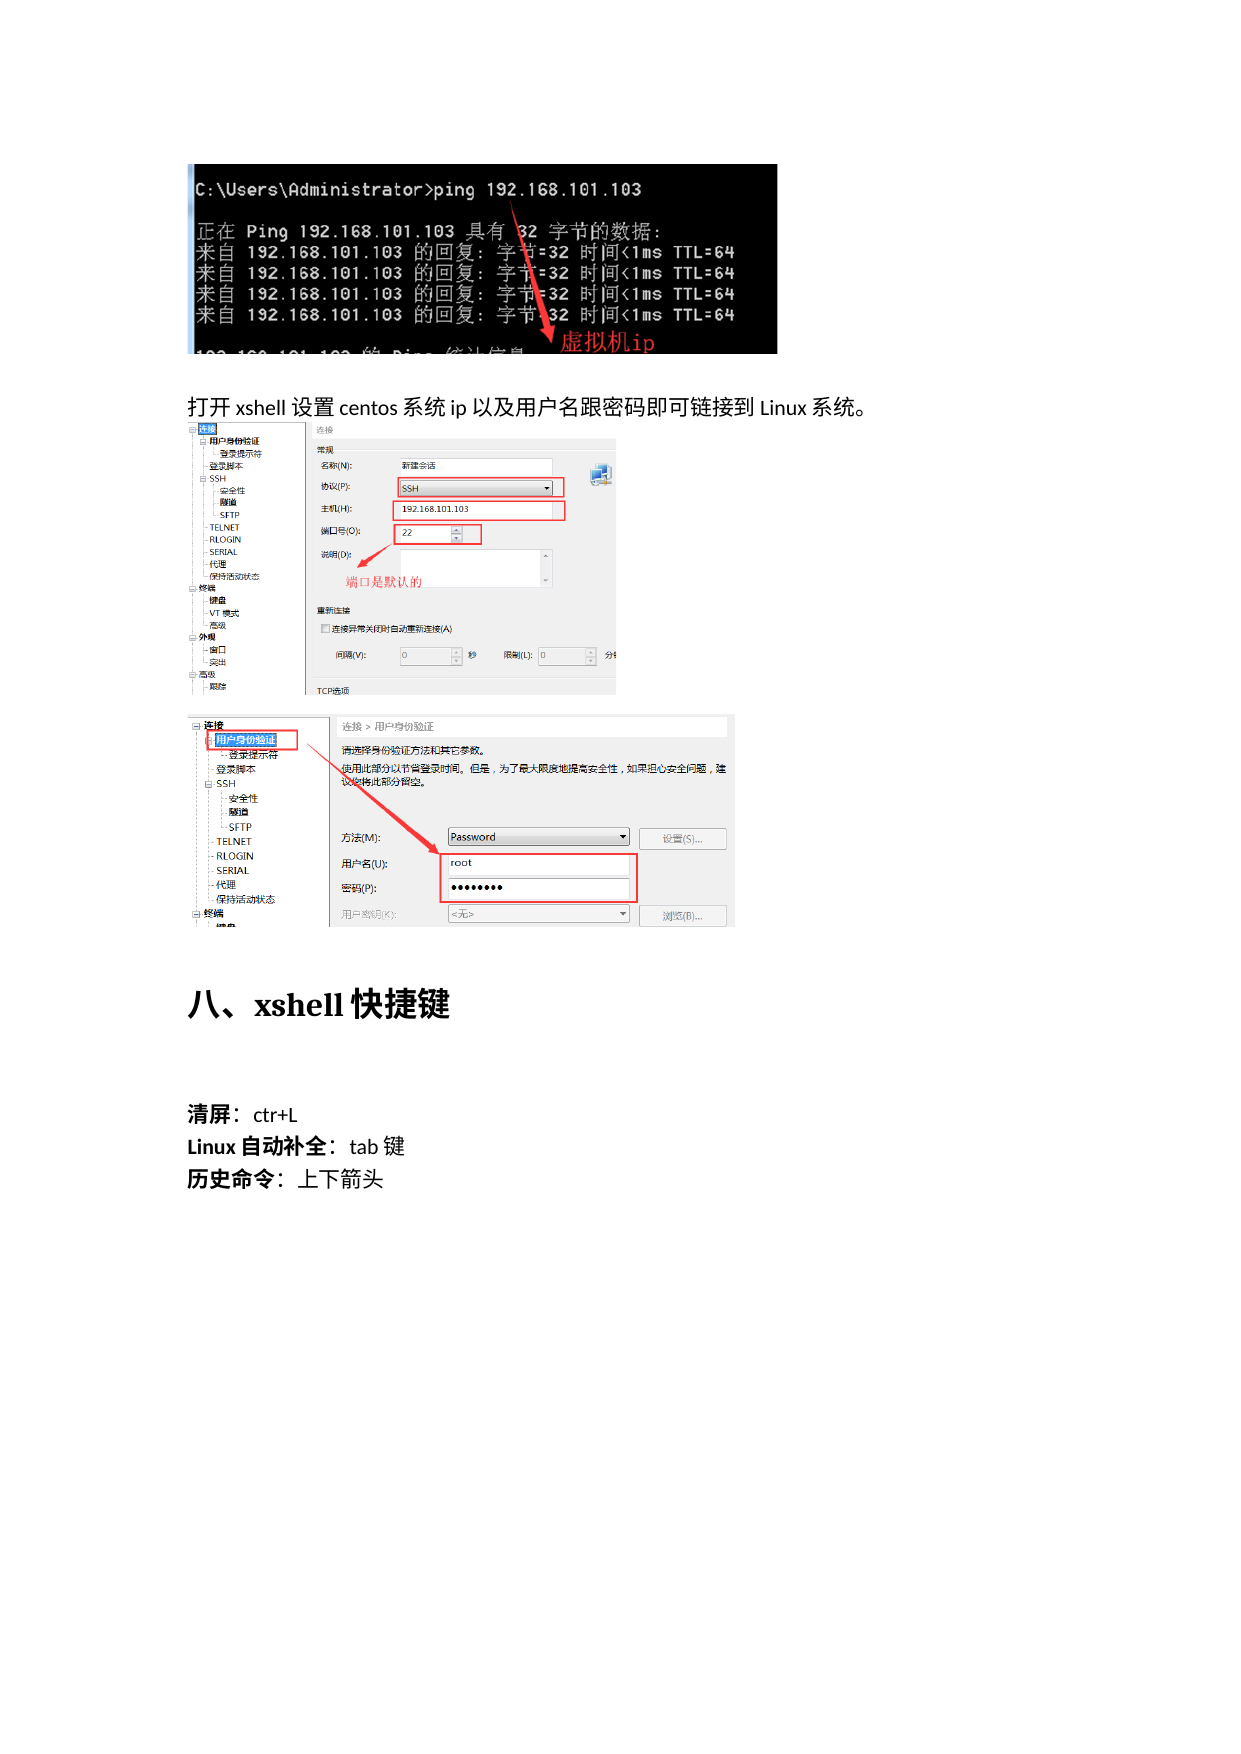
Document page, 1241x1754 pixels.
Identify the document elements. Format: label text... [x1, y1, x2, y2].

picture [187, 714, 736, 927]
text Linux自动补全：tab键 [187, 1129, 1053, 1161]
text 打开xshell 设置centos系统ip以及用户名跟密码即可链接到Linux系统。 [187, 389, 1053, 422]
picture [187, 162, 778, 354]
text 历史命令：上下箭头 [187, 1161, 1053, 1194]
text 清屏：ctr+L [187, 1096, 1053, 1129]
picture [187, 422, 617, 695]
subtitle 八、xshell快捷键 [187, 969, 1053, 1034]
